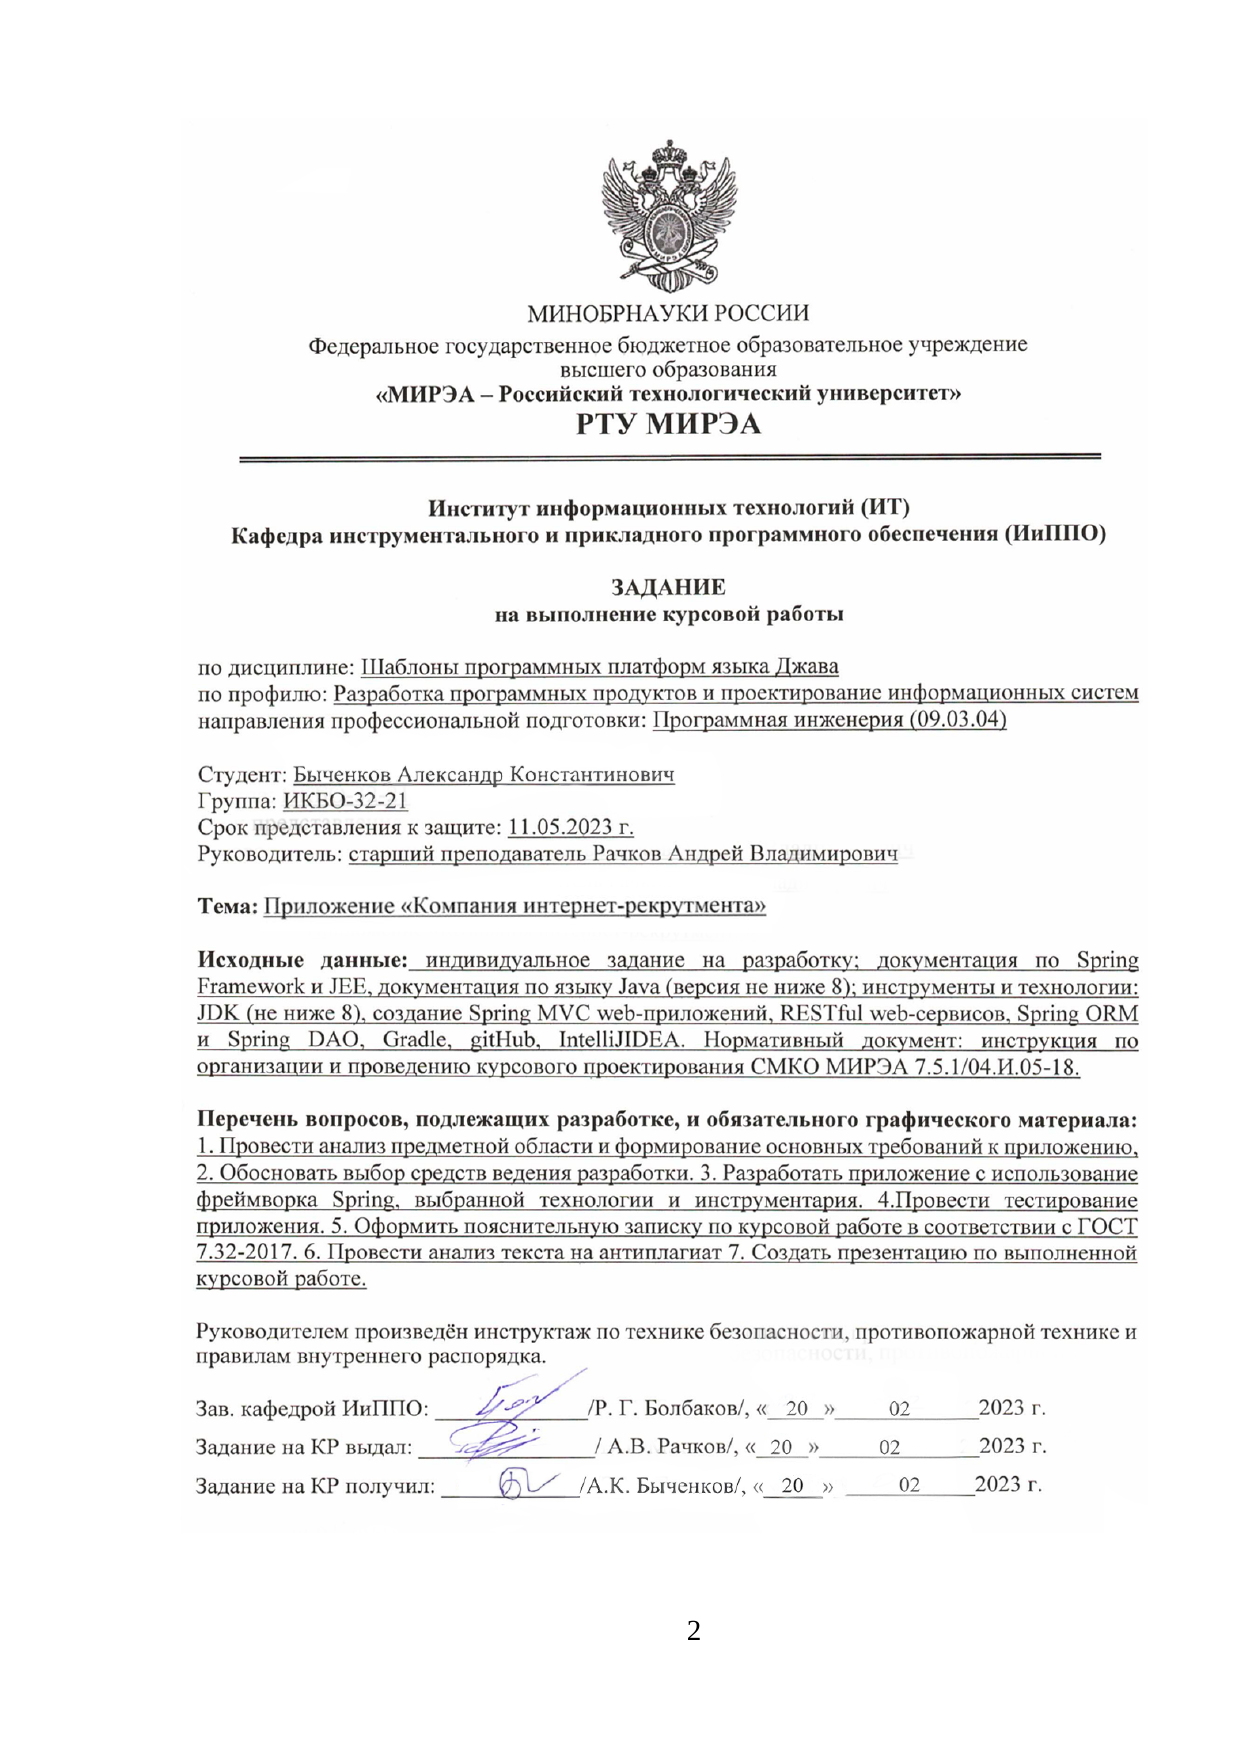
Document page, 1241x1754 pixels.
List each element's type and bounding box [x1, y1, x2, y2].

picture [180, 118, 1149, 1533]
